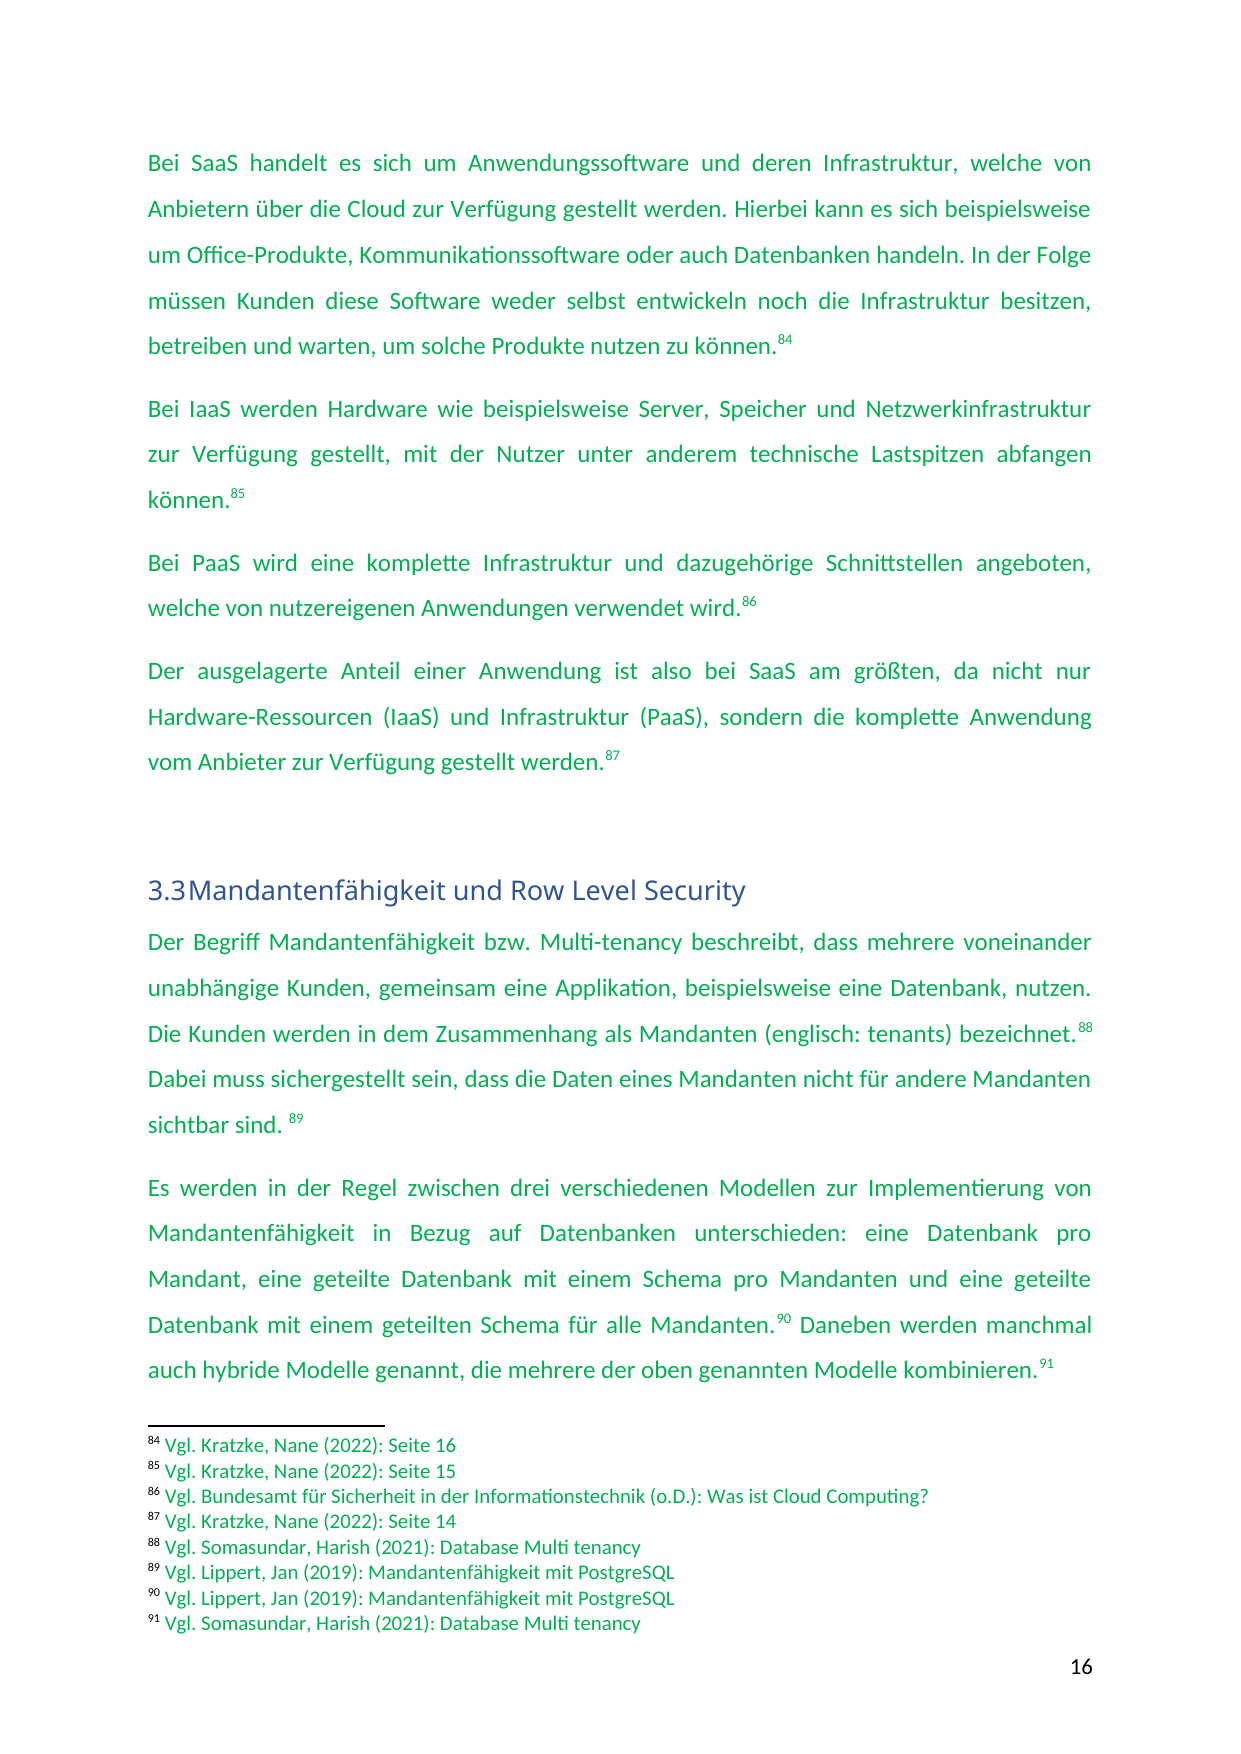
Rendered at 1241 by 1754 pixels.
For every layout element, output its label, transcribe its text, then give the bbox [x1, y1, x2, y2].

text Bei IaaS werden Hardware wie beispielsweise Server, Speicher und Netzwerkinfrastruktur zur Verfügung gestellt, mit der Nutzer unter anderem technische Lastspitzen abfangen können. [148, 393, 1093, 515]
text Der ausgelagerte Anteil einer Anwendung ist also bei SaaS am größten, da nicht nur Hardware-Ressourcen (IaaS) und Infrastruktur (PaaS), sondern die komplette Anwendung vom Anbieter zur Verfügung gestellt werden. [148, 655, 1093, 777]
text Der Begriff Mandantenfähigkeit bzw. Multi-tenancy beschreibt, dass mehrere voneinander unabhängige Kunden, gemeinsam eine Applikation, beispielsweise eine Datenbank, nutzen. Die Kunden werden in dem Zusammenhang als Mandanten (englisch: tenants) bezeichnet. Dabei muss sichergestellt sein, dass die Daten eines Mandanten nicht für andere Mandanten sichtbar sind. [148, 926, 1093, 1140]
text Bei SaaS handelt es sich um Anwendungssoftware und deren Infrastruktur, welche von Anbietern über die Cloud zur Verfügung gestellt werden. Hierbei kann es sich beispielsweise um Office-Produkte, Kommunikationssoftware oder auch Datenbanken handeln. In der Folge müssen Kunden diese Software weder selbst entwickeln noch die Infrastruktur besitzen, betreiben und warten, um solche Produkte nutzen zu können. [148, 148, 1093, 361]
text Bei PaaS wird eine komplette Infrastruktur und dazugehörige Schnittstellen angeboten, welche von nutzereigenen Anwendungen verwendet wird. [148, 547, 1093, 623]
subtitle Mandantenfähigkeit und Row Level Security [148, 871, 1093, 908]
text Es werden in der Regel zwischen drei verschiedenen Modellen zur Implementierung von Mandantenfähigkeit in Bezug auf Datenbanken unterschieden: eine Datenbank pro Mandant, eine geteilte Datenbank mit einem Schema pro Mandanten und eine geteilte Datenbank mit einem geteilten Schema für alle Mandanten. Daneben werden manchmal auch hybride Modelle genannt, die mehrere der oben genannten Modelle kombinieren. [148, 1172, 1093, 1385]
